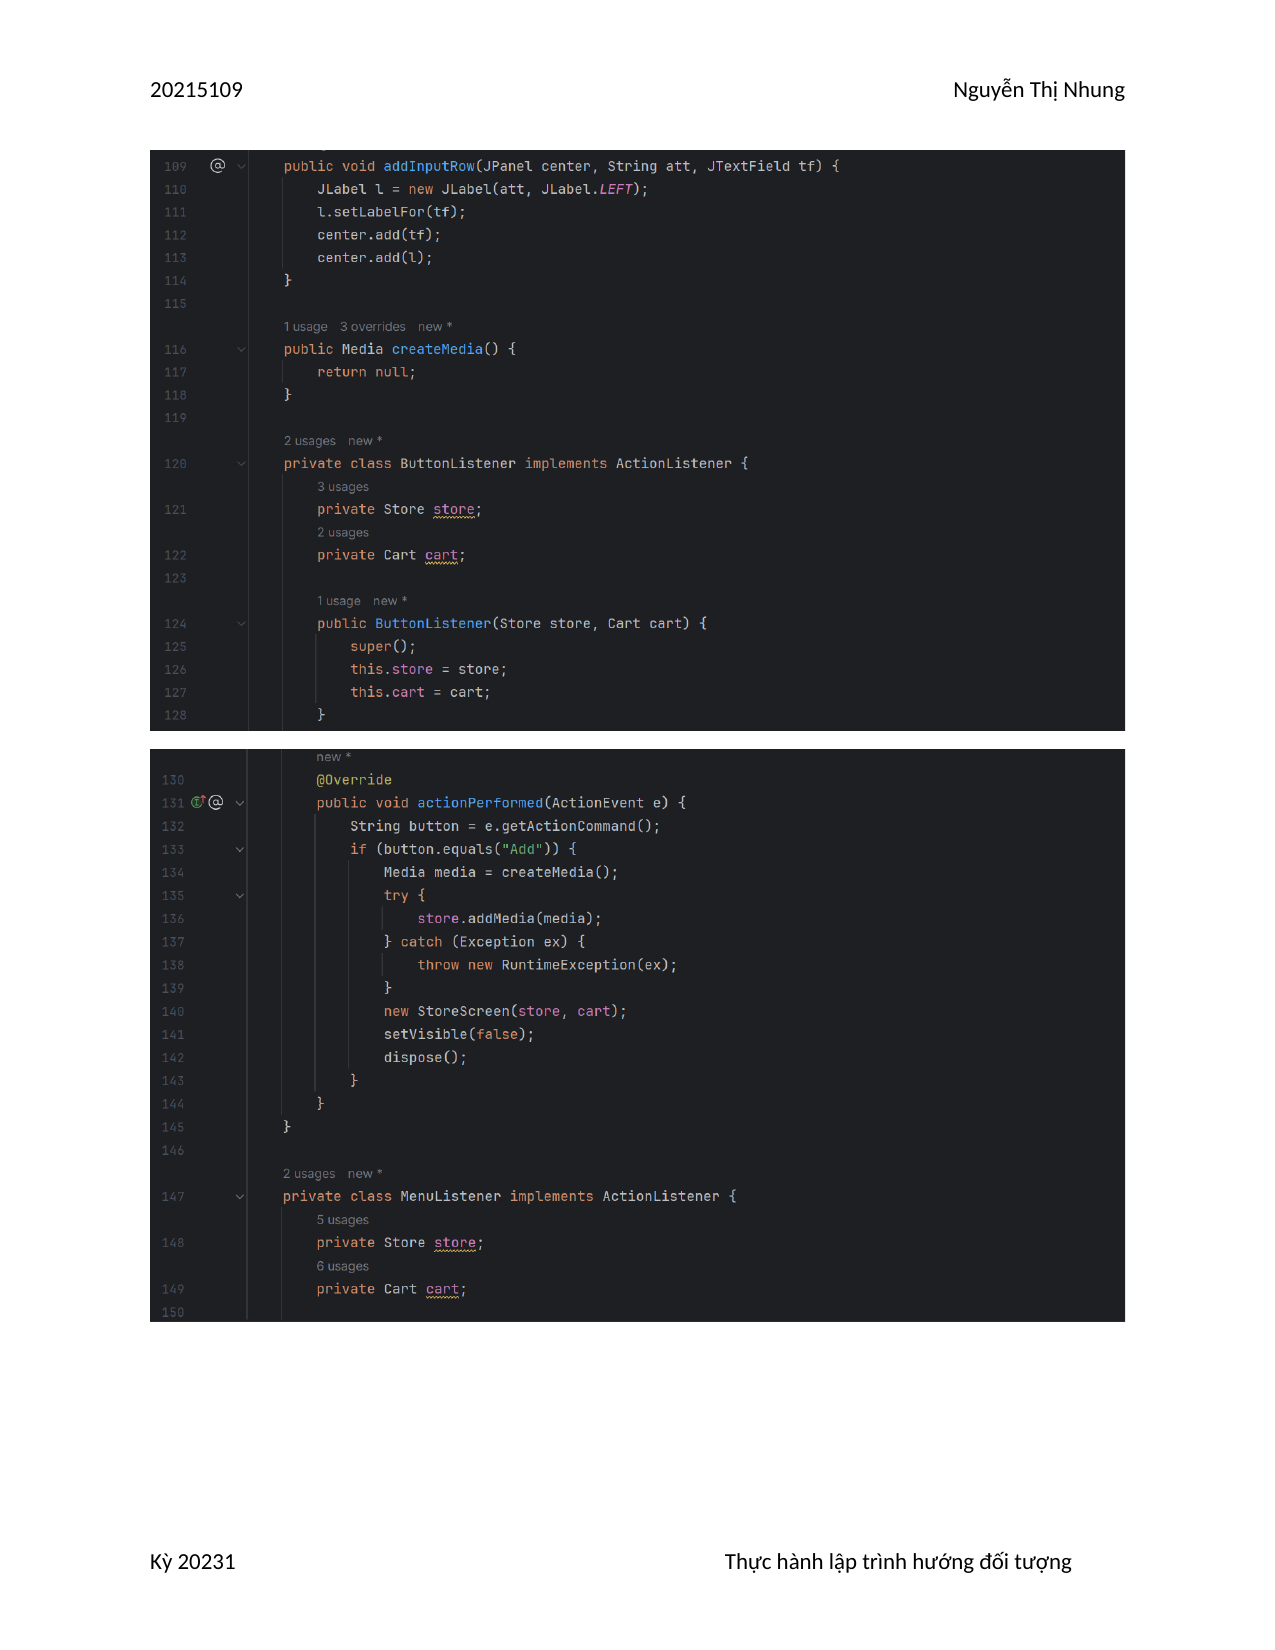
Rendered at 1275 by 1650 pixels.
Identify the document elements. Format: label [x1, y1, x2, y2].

picture [150, 749, 1125, 1322]
picture [150, 150, 1125, 731]
